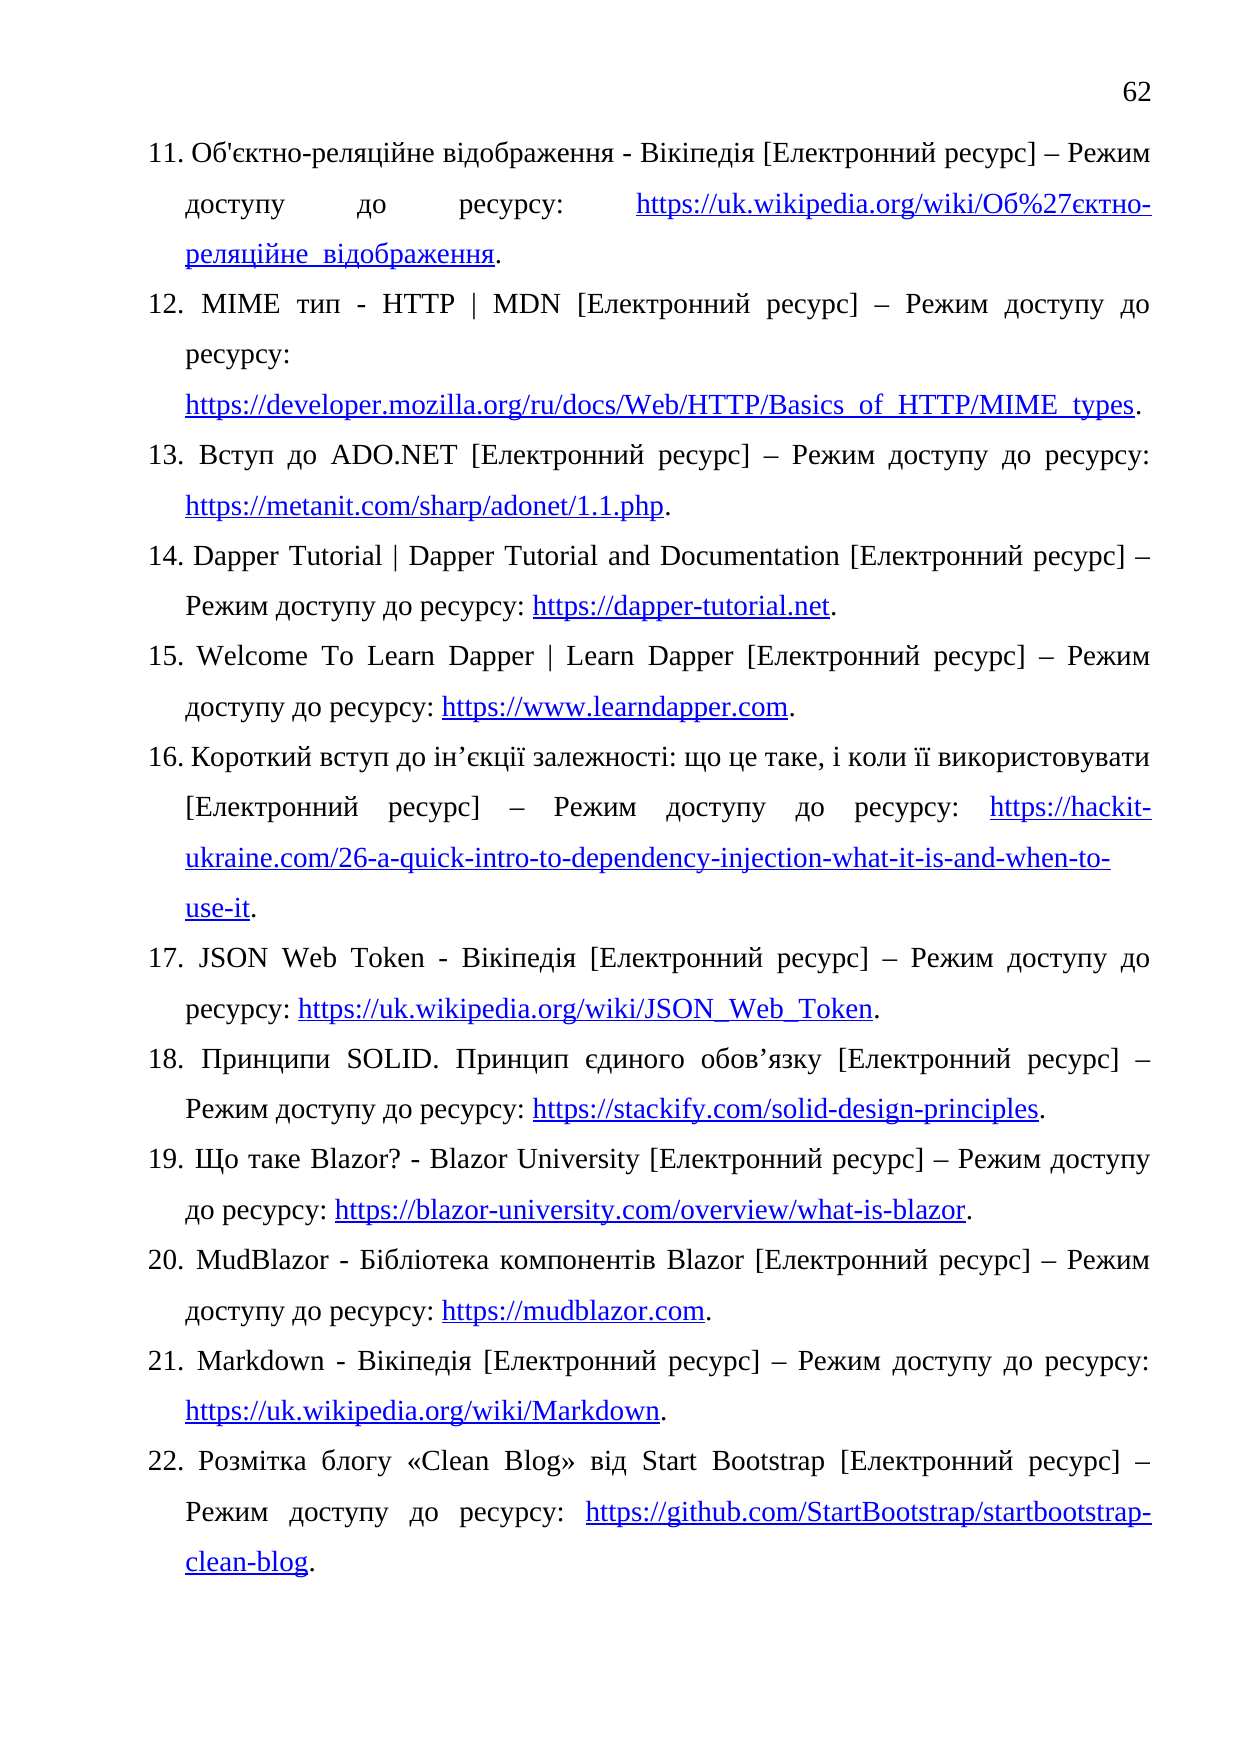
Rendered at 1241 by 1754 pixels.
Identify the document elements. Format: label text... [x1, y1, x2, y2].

list Welcome To Learn Dapper | Learn Dapper [Електронний ресурс] – Режим доступу до ресурсу: https://www.learndapper.com. [148, 638, 1152, 722]
list MIME тип - HTTP | MDN [Електронний ресурс] – Режим доступу до ресурсу: https://developer.mozilla.org/ru/docs/Web/HTTP/Basics_of_HTTP/MIME_types. [148, 286, 1152, 421]
list Dapper Tutorial | Dapper Tutorial and Documentation [Електронний ресурс] – Режим доступу до ресурсу: https://dapper-tutorial.net. [148, 571, 1152, 622]
list Об'єктно-реляційне відображення - Вікіпедія [Електронний ресурс] – Режим доступу до ресурсу: https://uk.wikipedia.org/wiki/Об%27єктно-реляційне_відображення. [148, 135, 1152, 269]
list Що таке Blazor? - Blazor University [Електронний ресурс] – Режим доступу до ресурсу: https://blazor-university.com/overview/what-is-blazor. [148, 1175, 1152, 1226]
list Розмітка блогу «Clean Blog» від Start Bootstrap [Електронний ресурс] – Режим доступу до ресурсу: https://github.com/StartBootstrap/startbootstrap-clean-blog. [148, 1443, 1152, 1578]
list Короткий вступ до ін’єкції залежності: що це таке, і коли її використовувати [Електронний ресурс] – Режим доступу до ресурсу: https://hackit-ukraine.com/26-a-quick-intro-to-dependency-injection-what-it-is-and-when-to-use-it. [148, 739, 1152, 924]
list Вступ до ADO.NET [Електронний ресурс] – Режим доступу до ресурсу: https://metanit.com/sharp/adonet/1.1.php. [148, 437, 1152, 521]
list Принципи SOLID. Принцип єдиного обов’язку [Електронний ресурс] – Режим доступу до ресурсу: https://stackify.com/solid-design-principles. [148, 1074, 1152, 1125]
list Markdown - Вікіпедія [Електронний ресурс] – Режим доступу до ресурсу: https://uk.wikipedia.org/wiki/Markdown. [148, 1343, 1152, 1427]
list MudBlazor - Бібліотека компонентів Blazor [Електронний ресурс] – Режим доступу до ресурсу: https://mudblazor.com. [148, 1276, 1152, 1326]
list JSON Web Token - Вікіпедія [Електронний ресурс] – Режим доступу до ресурсу: https://uk.wikipedia.org/wiki/JSON_Web_Token. [148, 974, 1152, 1024]
